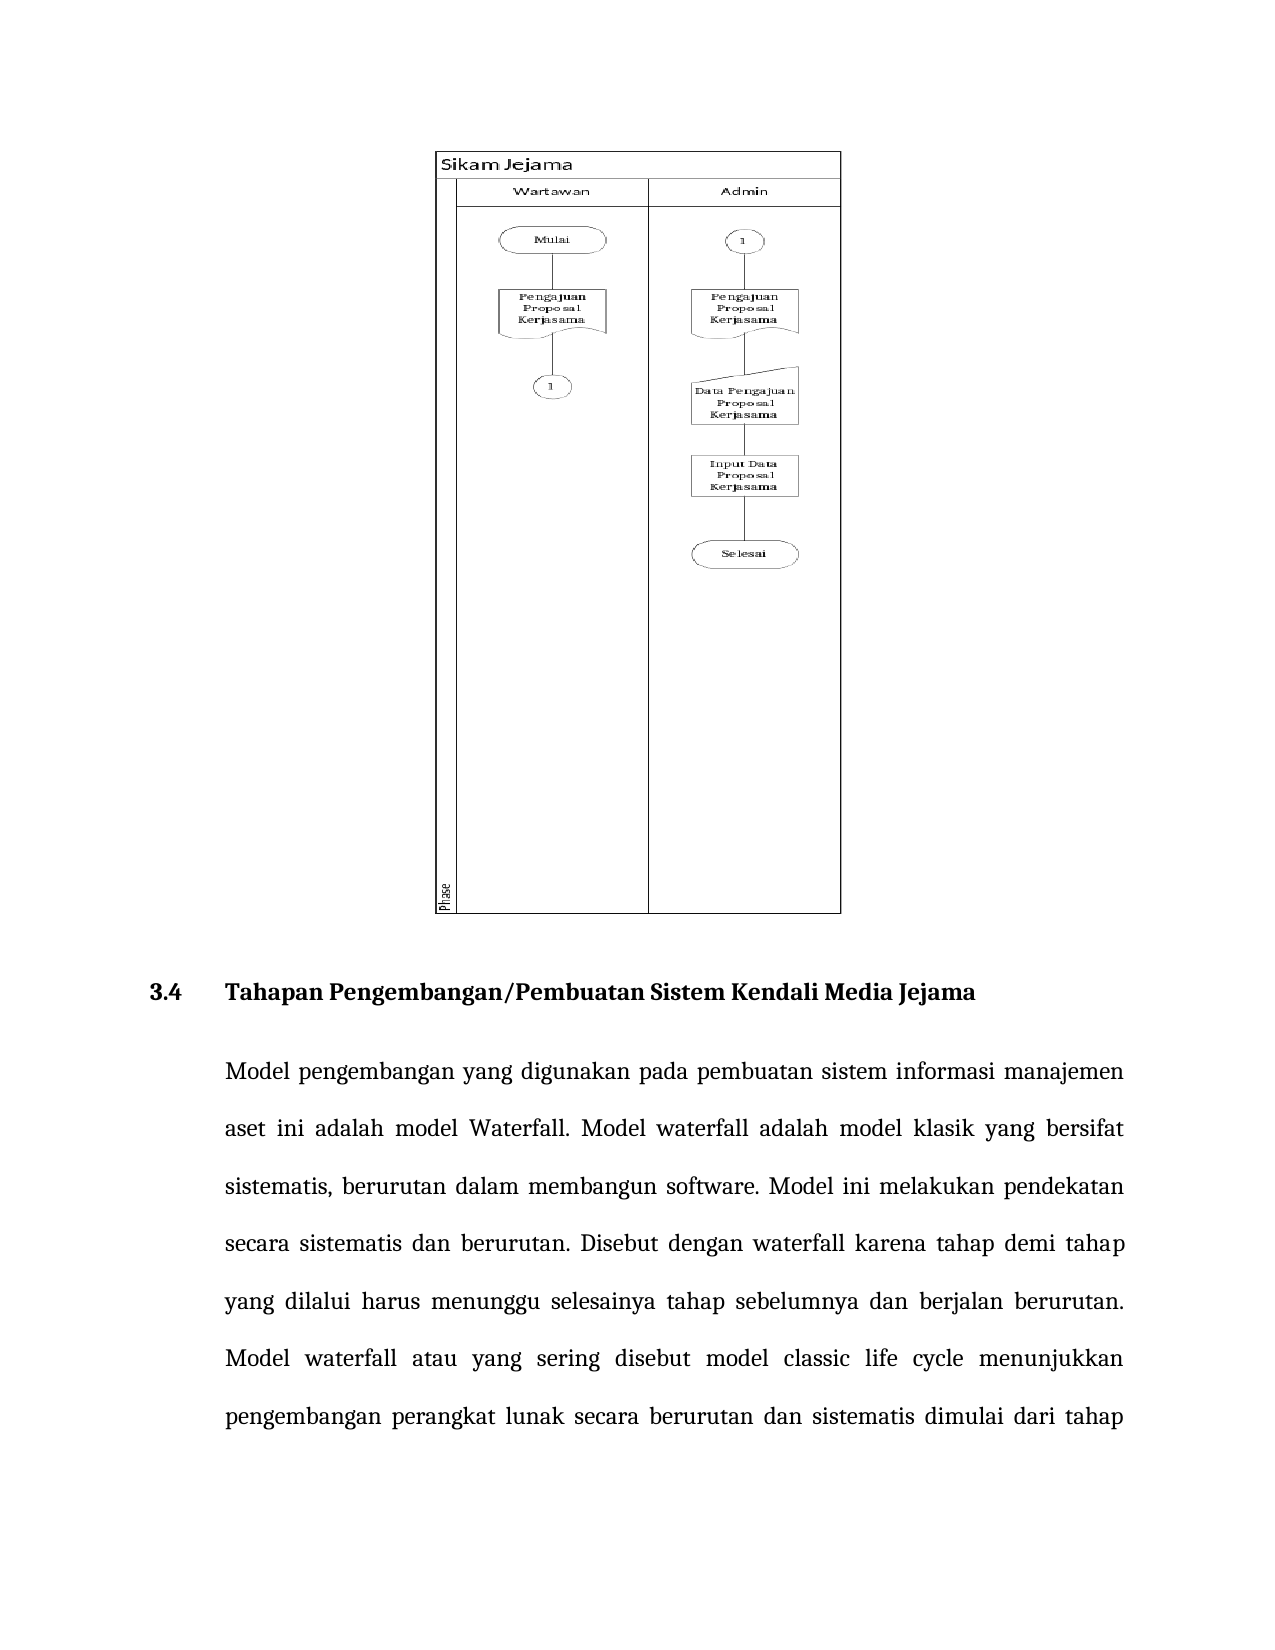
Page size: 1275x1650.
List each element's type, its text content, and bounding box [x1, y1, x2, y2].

text 3.4 Tahapan Pengembangan/Pembuatan Sistem Kendali Media Jejama [150, 978, 1125, 1007]
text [225, 1057, 1125, 1430]
